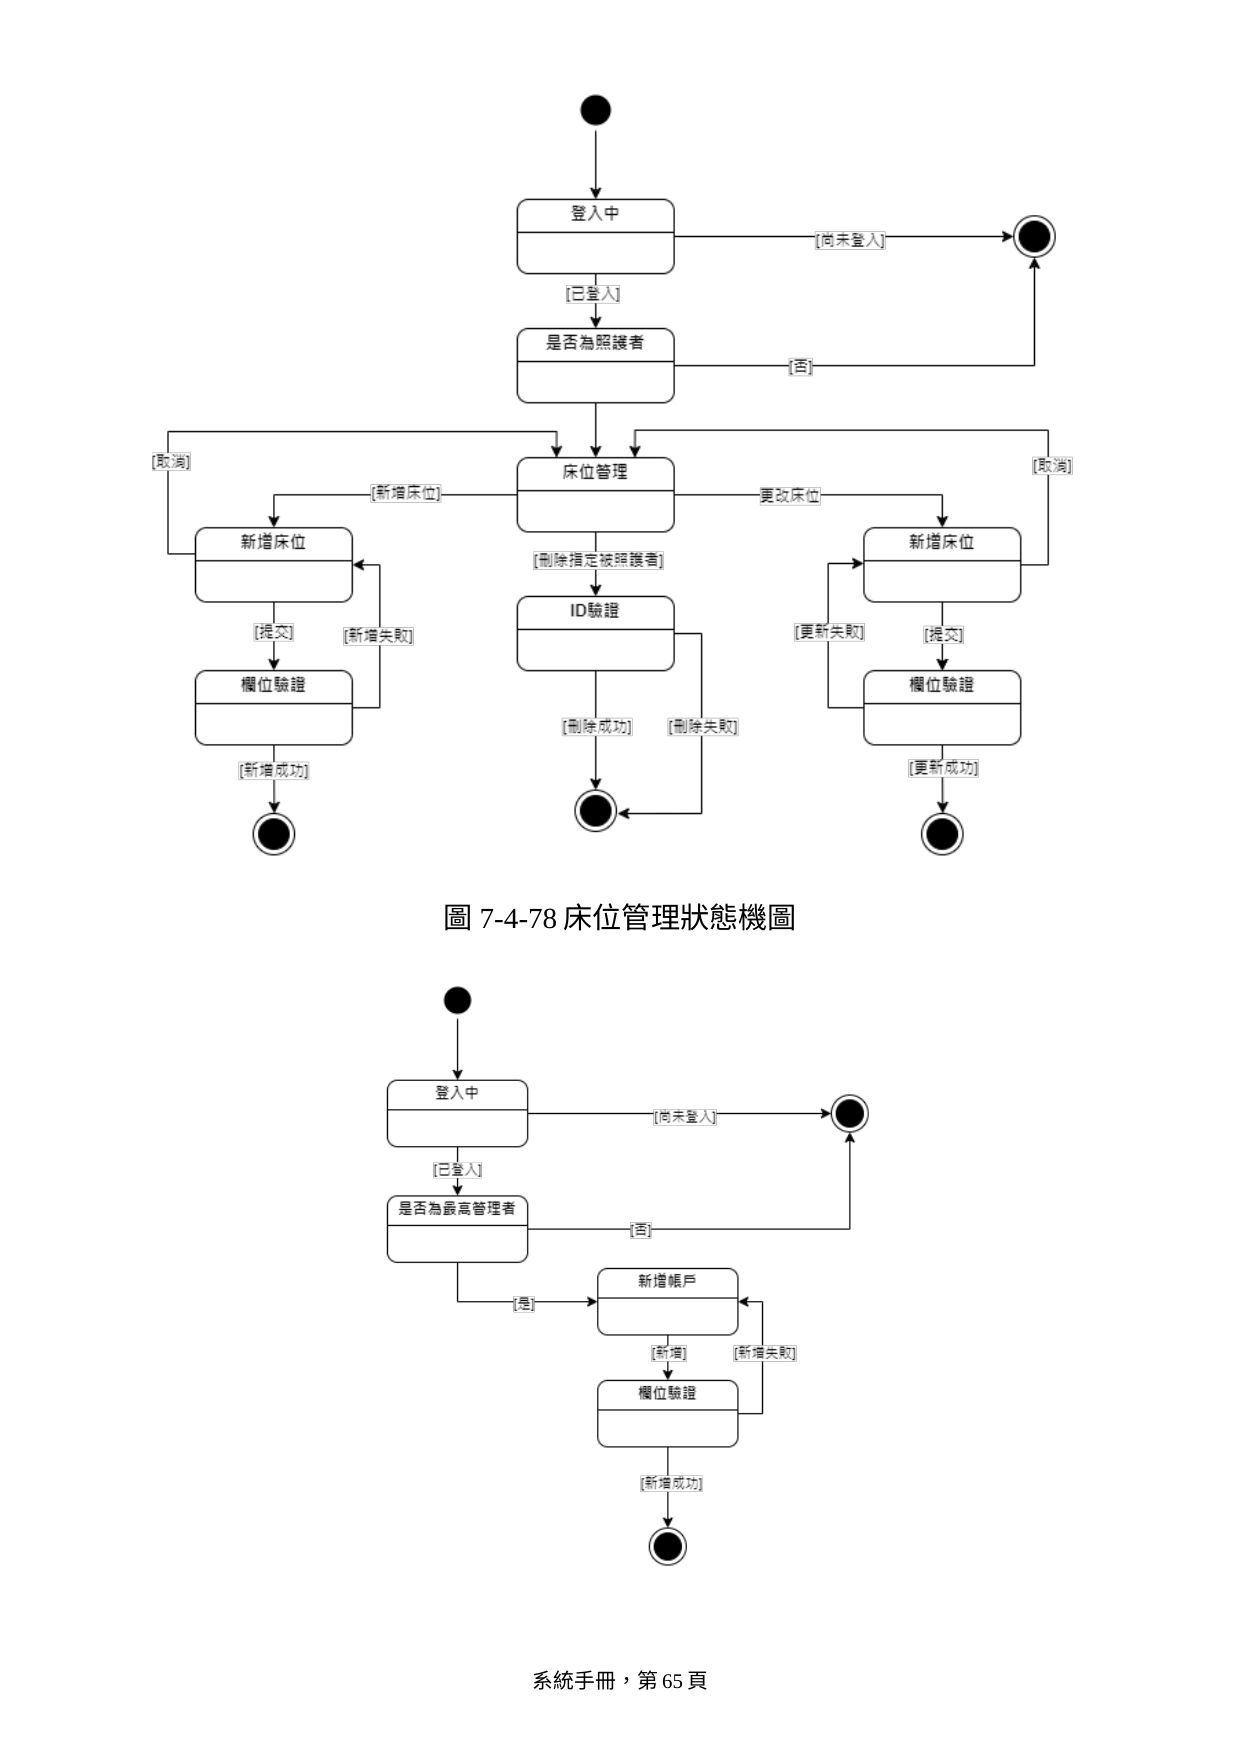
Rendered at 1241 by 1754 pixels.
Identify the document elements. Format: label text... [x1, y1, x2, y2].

picture [151, 89, 1089, 857]
picture [371, 974, 869, 1578]
